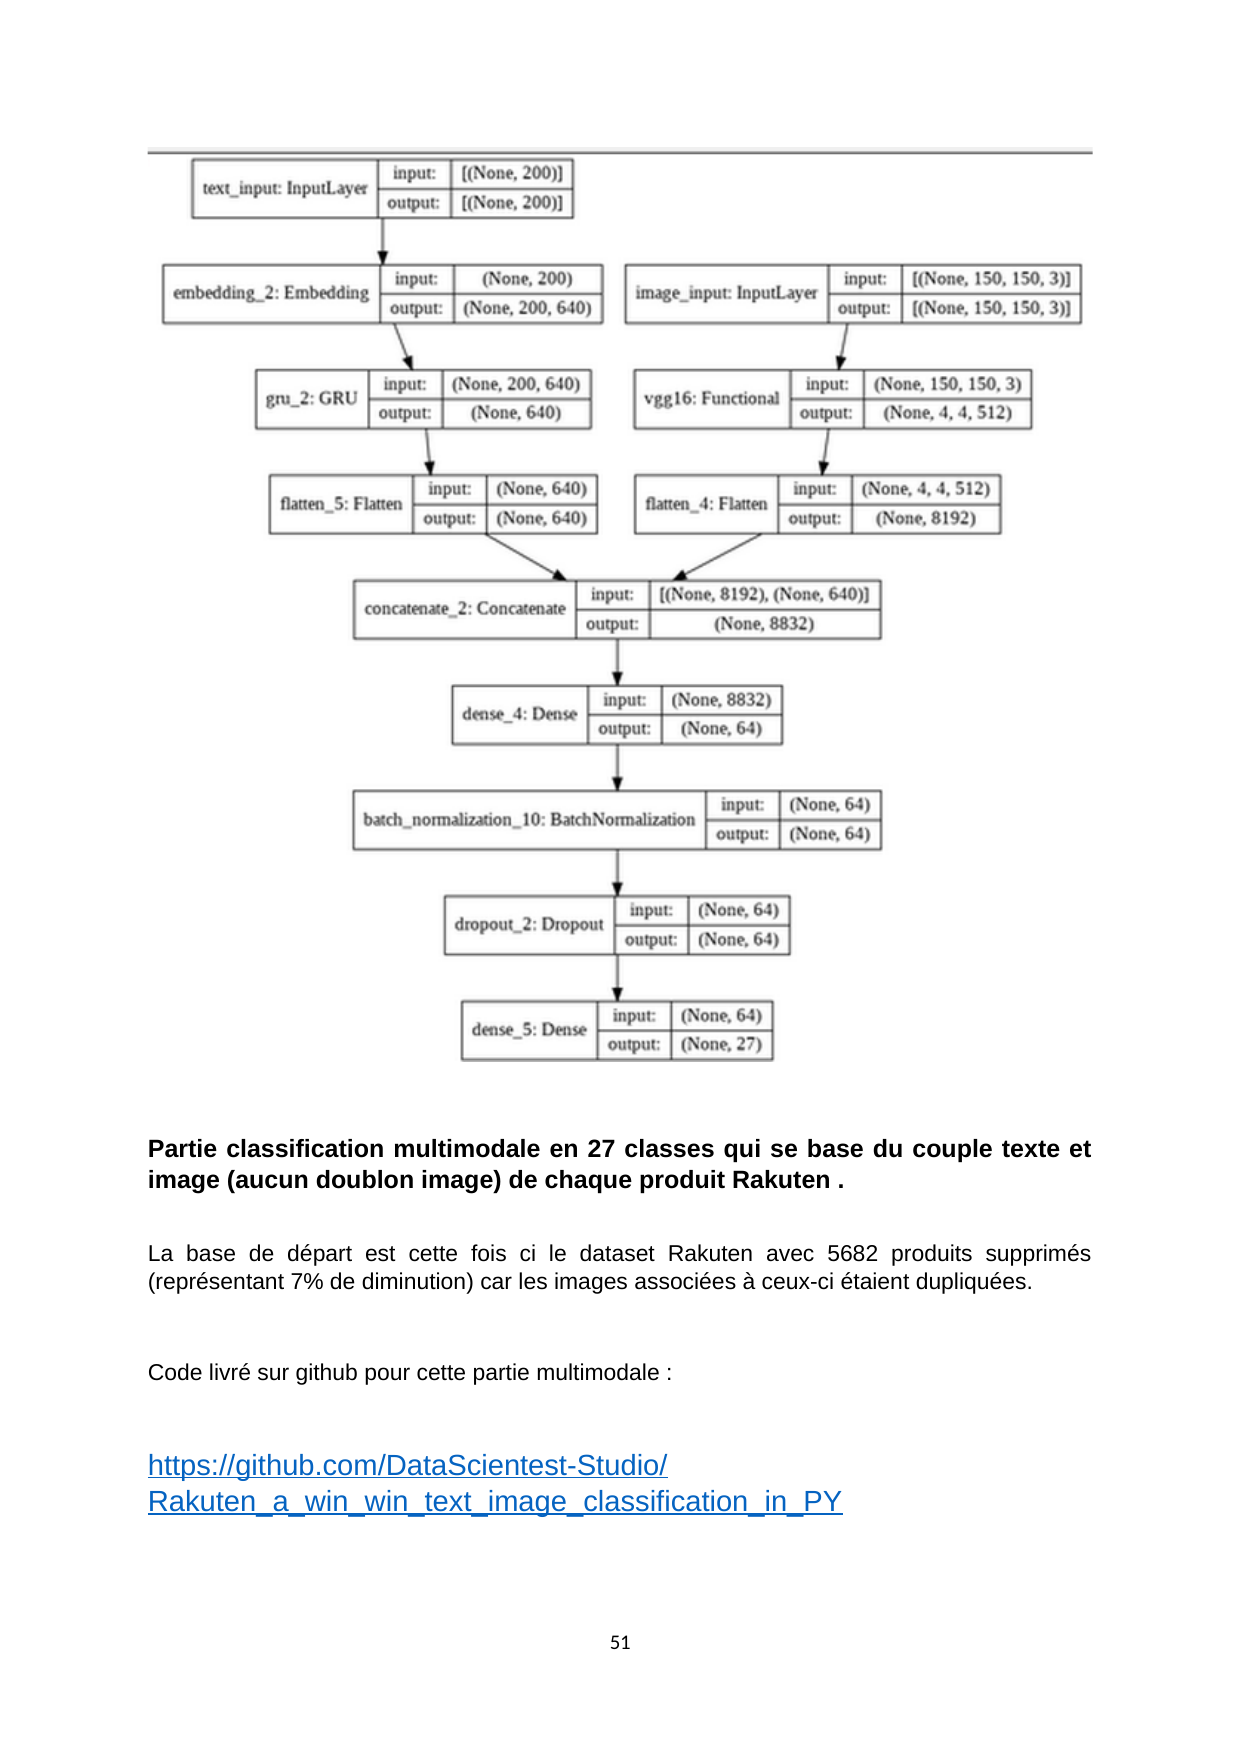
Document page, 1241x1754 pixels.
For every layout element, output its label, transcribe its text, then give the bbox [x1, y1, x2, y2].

picture [147, 147, 1093, 1062]
text Code livré sur github pour cette partie multimodale : [148, 1358, 1093, 1385]
text https://github.com/DataScientest-Studio/Rakuten_a_win_win_text_image_classification_in_PY [148, 1448, 1093, 1517]
subtitle Partie classification multimodale en 27 classes qui se base du couple texte et image (aucun doublon image) de chaque produit Rakuten . [148, 1134, 1093, 1193]
text La base de départ est cette fois ci le dataset Rakuten avec 5682 produits supprimés (représentant 7% de diminution) car les images associées à ceux-ci étaient dupliquées. [148, 1240, 1093, 1294]
